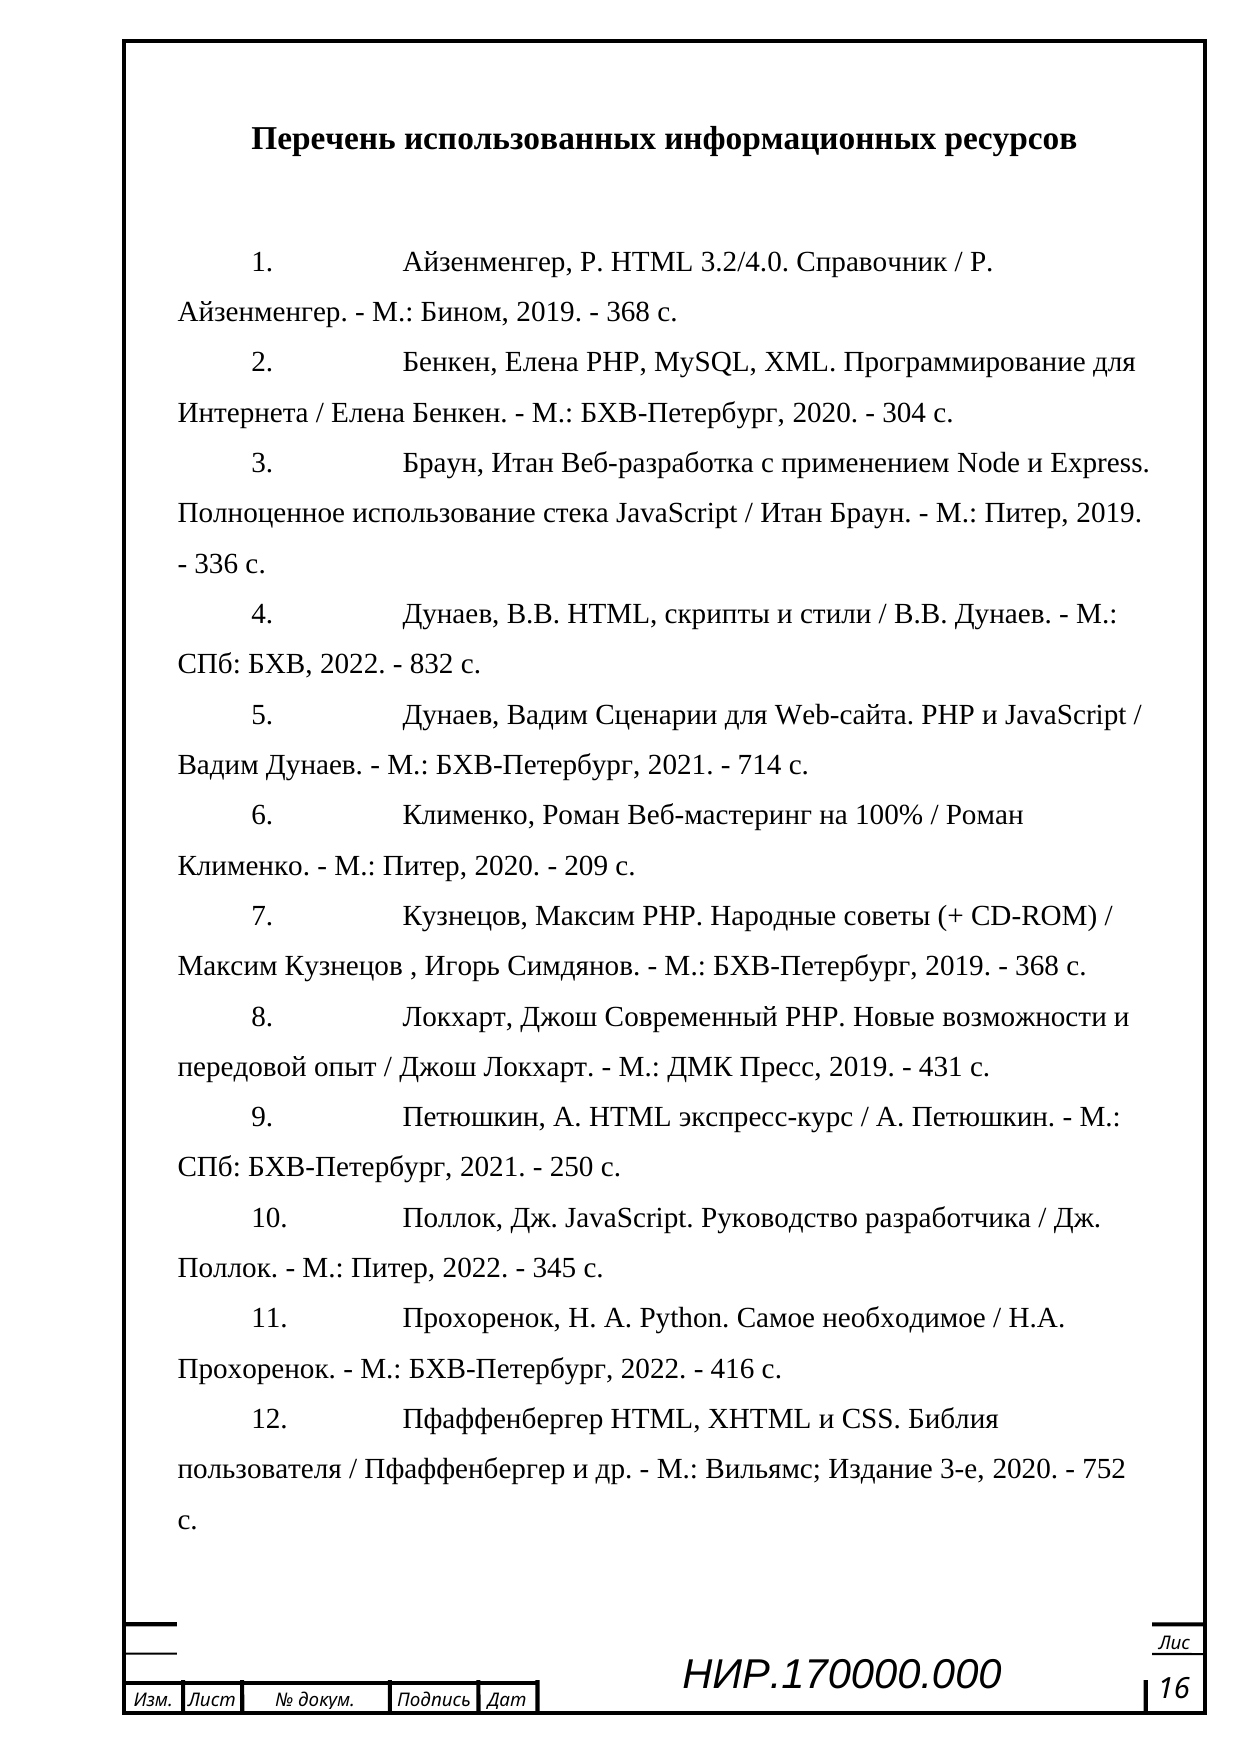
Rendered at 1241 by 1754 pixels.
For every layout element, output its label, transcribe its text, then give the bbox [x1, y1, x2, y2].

list Поллок, Дж. JavaScript. Руководство разработчика / Дж. Поллок. - М.: Питер, 2022. - 345 c. [177, 1200, 1152, 1284]
list Айзенменгер, Р. HTML 3.2/4.0. Справочник / Р. Айзенменгер. - М.: Бином, 2019. - 368 c. [177, 244, 1152, 328]
text Перечень использованных информационных ресурсов [177, 118, 1152, 156]
list Бенкен, Елена PHP, MySQL, XML. Программирование для Интернета / Елена Бенкен. - М.: БХВ-Петербург, 2020. - 304 c. [177, 344, 1152, 428]
list Кузнецов, Максим PHP. Народные советы (+ CD-ROM) / Максим Кузнецов , Игорь Симдянов. - М.: БХВ-Петербург, 2019. - 368 c. [177, 898, 1152, 982]
list Дунаев, Вадим Сценарии для Web-сайта. PHP и JavaScript / Вадим Дунаев. - М.: БХВ-Петербург, 2021. - 714 c. [177, 697, 1152, 781]
list Прохоренок, Н. А. Python. Самое необходимое / Н.А. Прохоренок. - М.: БХВ-Петербург, 2022. - 416 c. [177, 1301, 1152, 1384]
list Пфаффенбергер HTML, XHTML и CSS. Библия пользователя / Пфаффенбергер и др. - М.: Вильямс; Издание 3-е, 2020. - 752 c. [177, 1401, 1152, 1535]
list Клименко, Роман Веб-мастеринг на 100% / Роман Клименко. - М.: Питер, 2020. - 209 c. [177, 797, 1152, 881]
list Дунаев, В.В. HTML, скрипты и стили / В.В. Дунаев. - М.: СПб: БХВ, 2022. - 832 c. [177, 596, 1152, 680]
list Локхарт, Джош Современный PHP. Новые возможности и передовой опыт / Джош Локхарт. - М.: ДМК Пресс, 2019. - 431 c. [177, 999, 1152, 1082]
list Петюшкин, А. HTML экспресс-курс / А. Петюшкин. - М.: СПб: БХВ-Петербург, 2021. - 250 c. [177, 1099, 1152, 1183]
list Браун, Итан Веб-разработка с применением Node и Express. Полноценное использование стека JavaScript / Итан Браун. - М.: Питер, 2019. - 336 c. [177, 445, 1152, 579]
